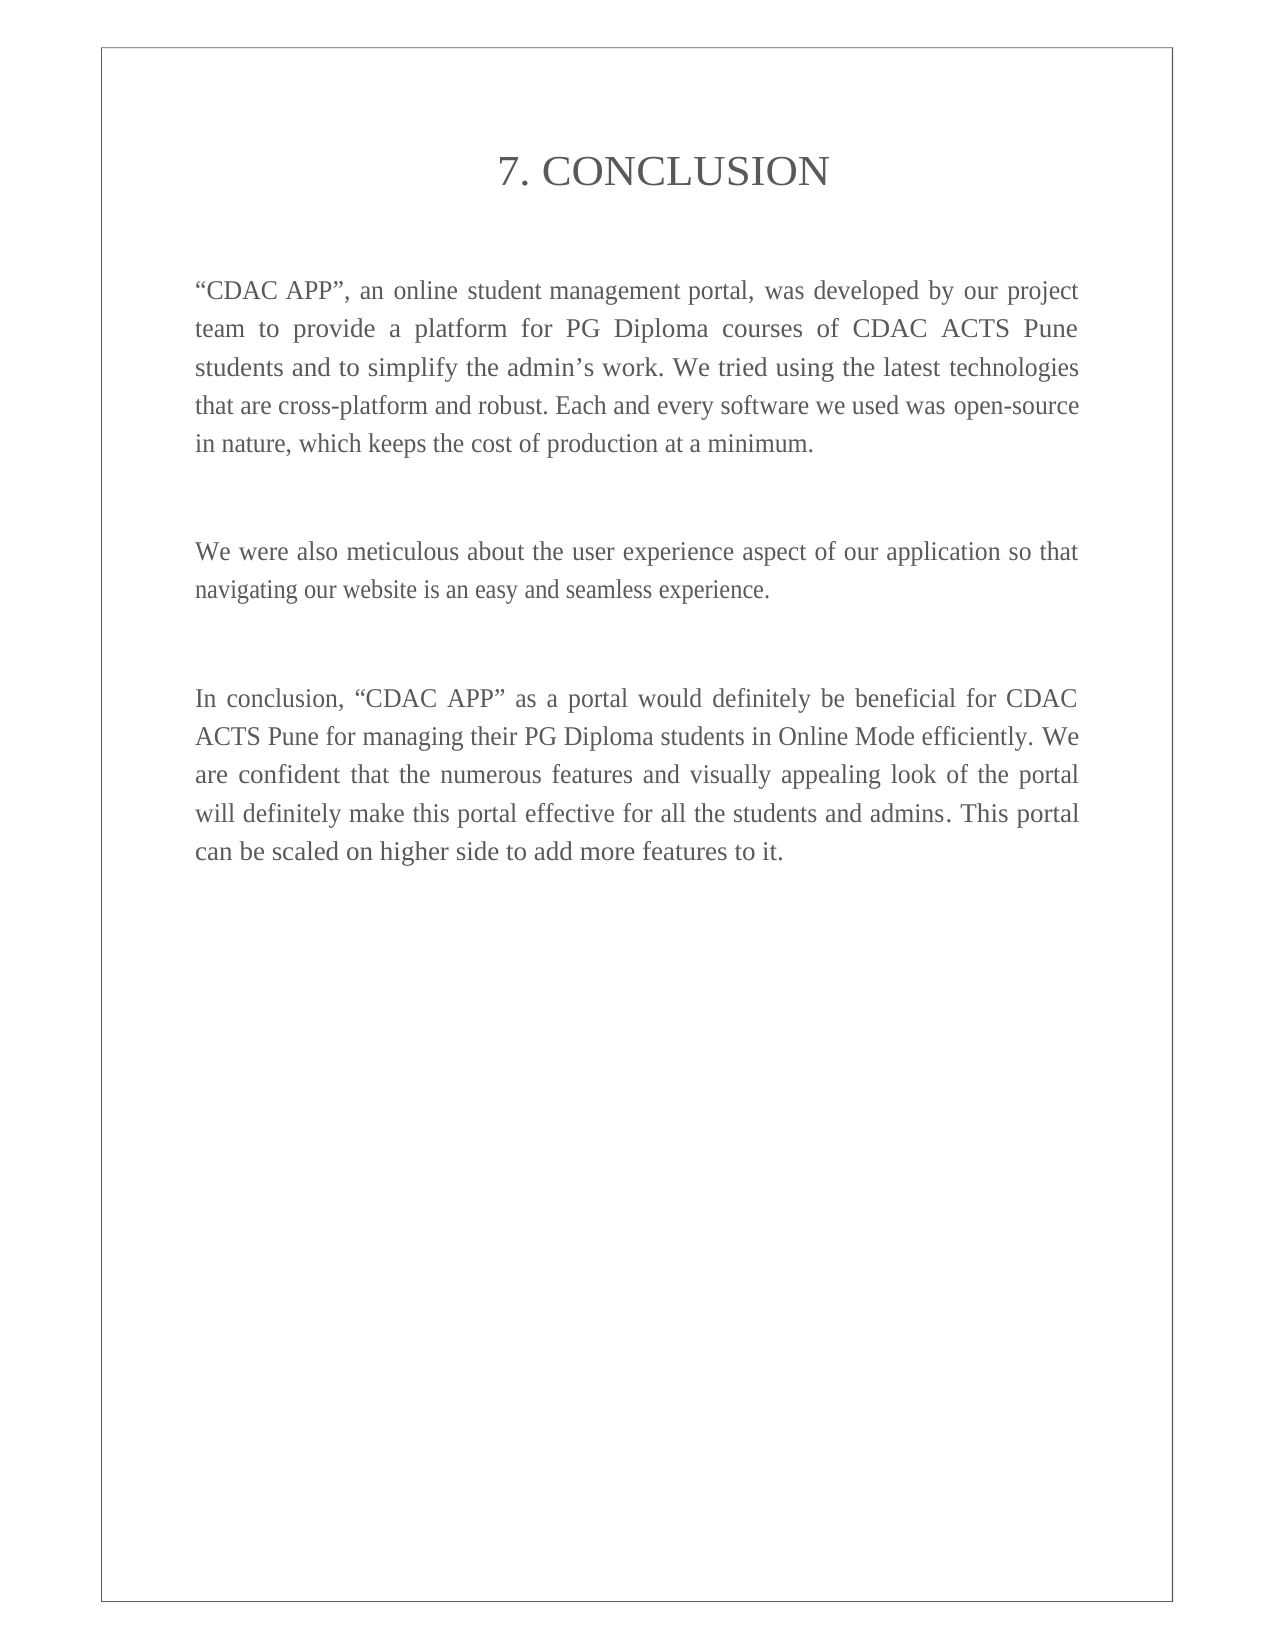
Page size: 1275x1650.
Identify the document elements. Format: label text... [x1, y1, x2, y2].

text “CDAC APP”, an online student management portal, was developed by our project team to provide a platform for PG Diploma courses of CDAC ACTS Pune students and to simplify the admin’s work. We tried using the latest technologies that are cross-platform and robust. Each and every software we used was open-source in nature, which keeps the cost of production at a minimum. [195, 274, 1079, 458]
text In conclusion, “CDAC APP” as a portal would definitely be beneficial for CDAC ACTS Pune for managing their PG Diploma students in Online Mode efficiently. We are confident that the numerous features and visually appealing look of the portal will definitely make this portal effective for all the students and admins. This portal can be scaled on higher side to add more features to it. [195, 682, 1079, 866]
subtitle 7. CONCLUSION [156, 145, 1171, 194]
text We were also meticulous about the user experience aspect of our application so that navigating our website is an easy and seamless experience. [195, 535, 1079, 605]
